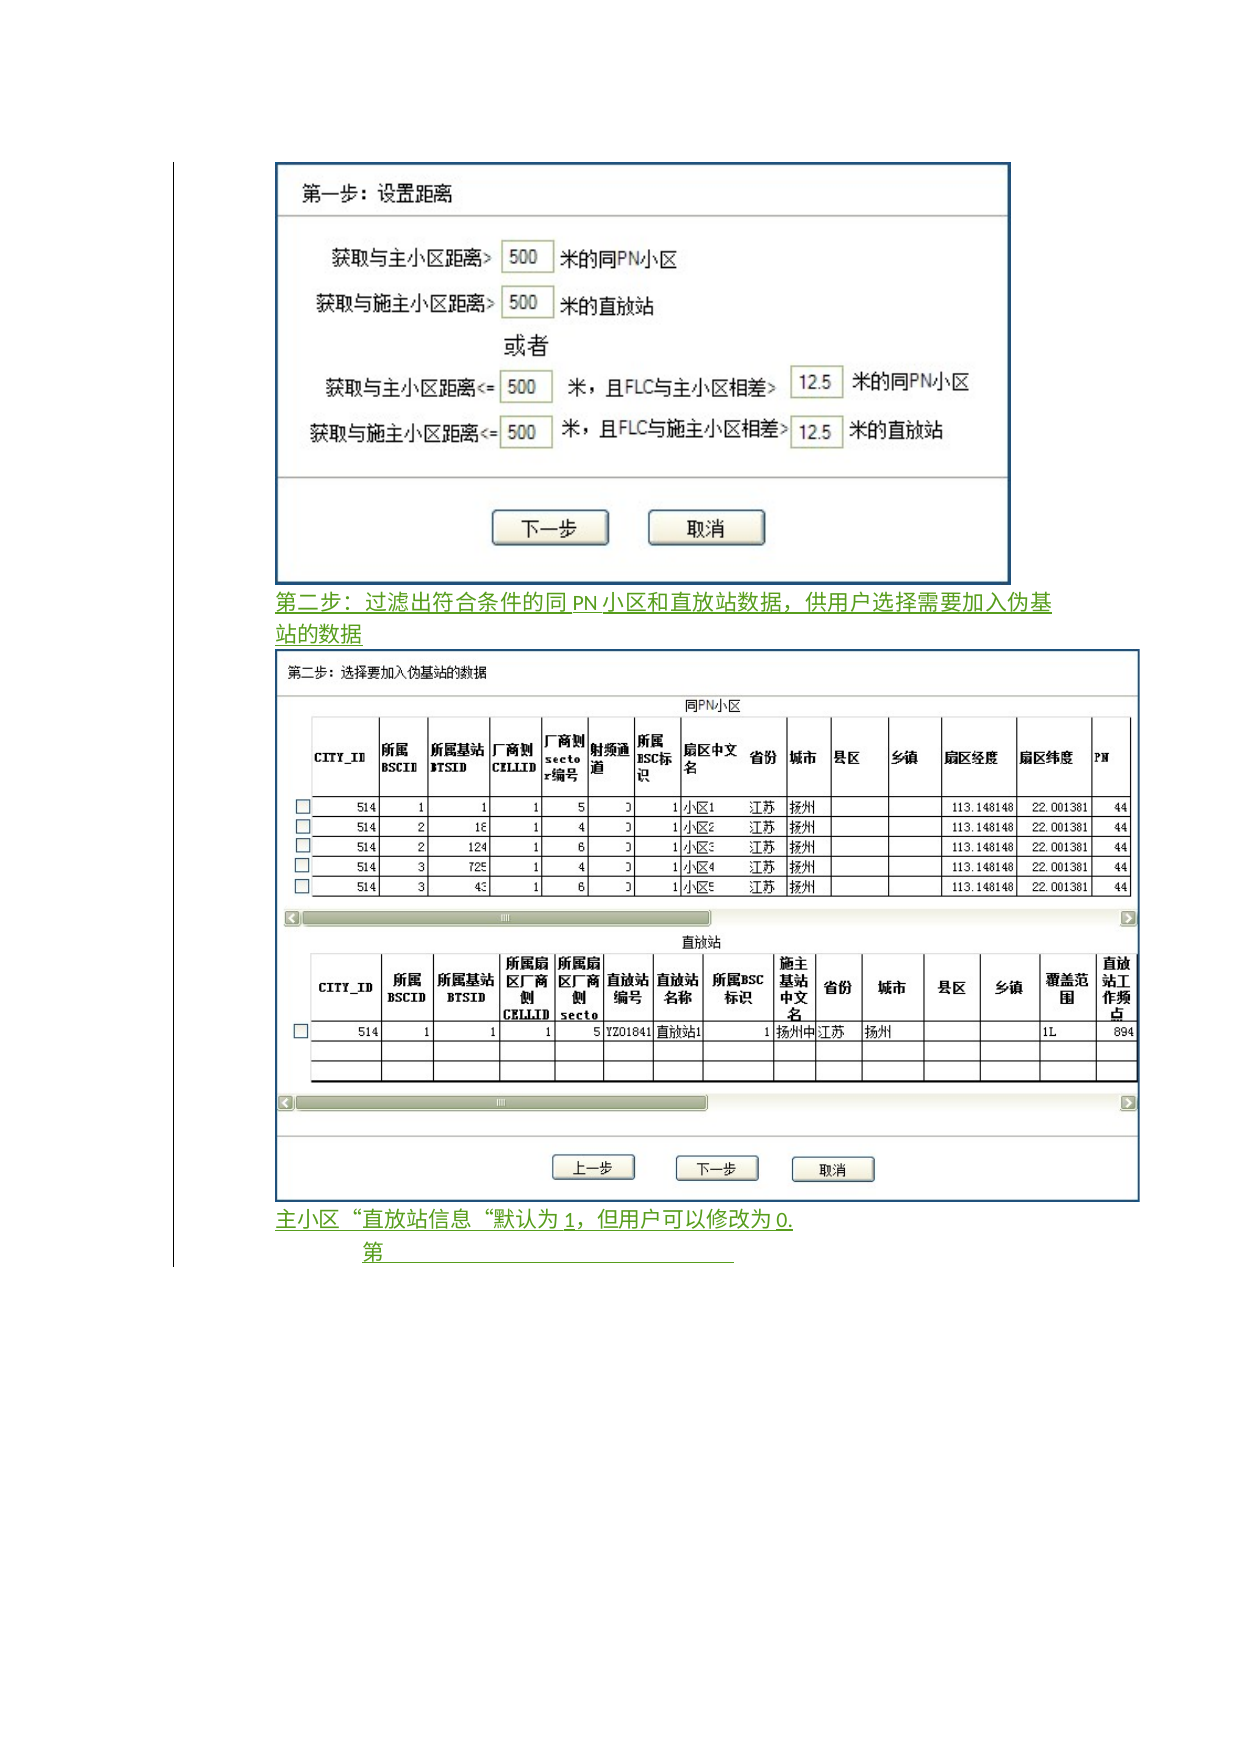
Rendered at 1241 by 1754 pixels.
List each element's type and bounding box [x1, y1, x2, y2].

picture [275, 162, 1011, 585]
picture [275, 649, 1140, 1202]
